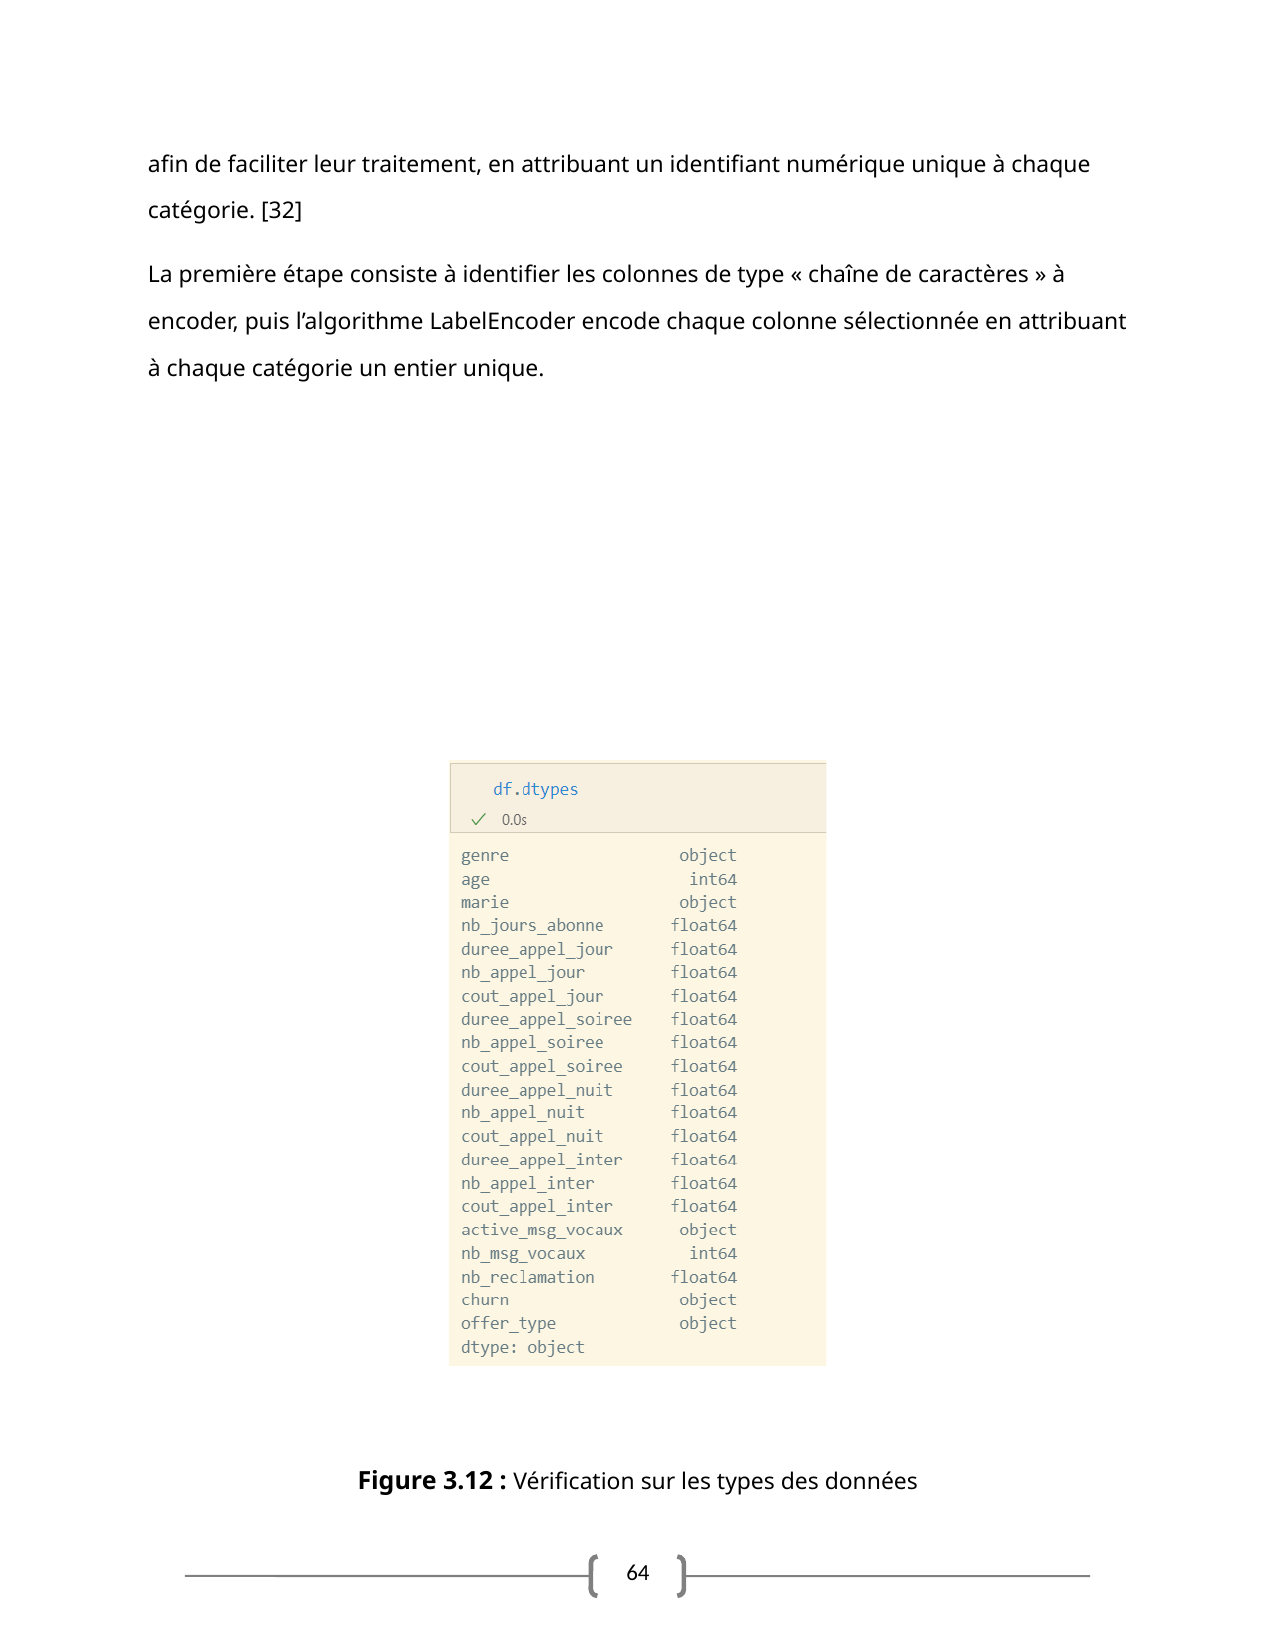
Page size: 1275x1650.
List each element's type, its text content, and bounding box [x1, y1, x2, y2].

text La première étape consiste à identifier les colonnes de type « chaîne de caractères » à encoder, puis l’algorithme LabelEncoder encode chaque colonne sélectionnée en attribuant à chaque catégorie un entier unique. [148, 258, 1127, 383]
text Figure 3.12 : Vérification sur les types des données [148, 1462, 1127, 1496]
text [148, 148, 1127, 226]
picture [448, 760, 827, 1366]
